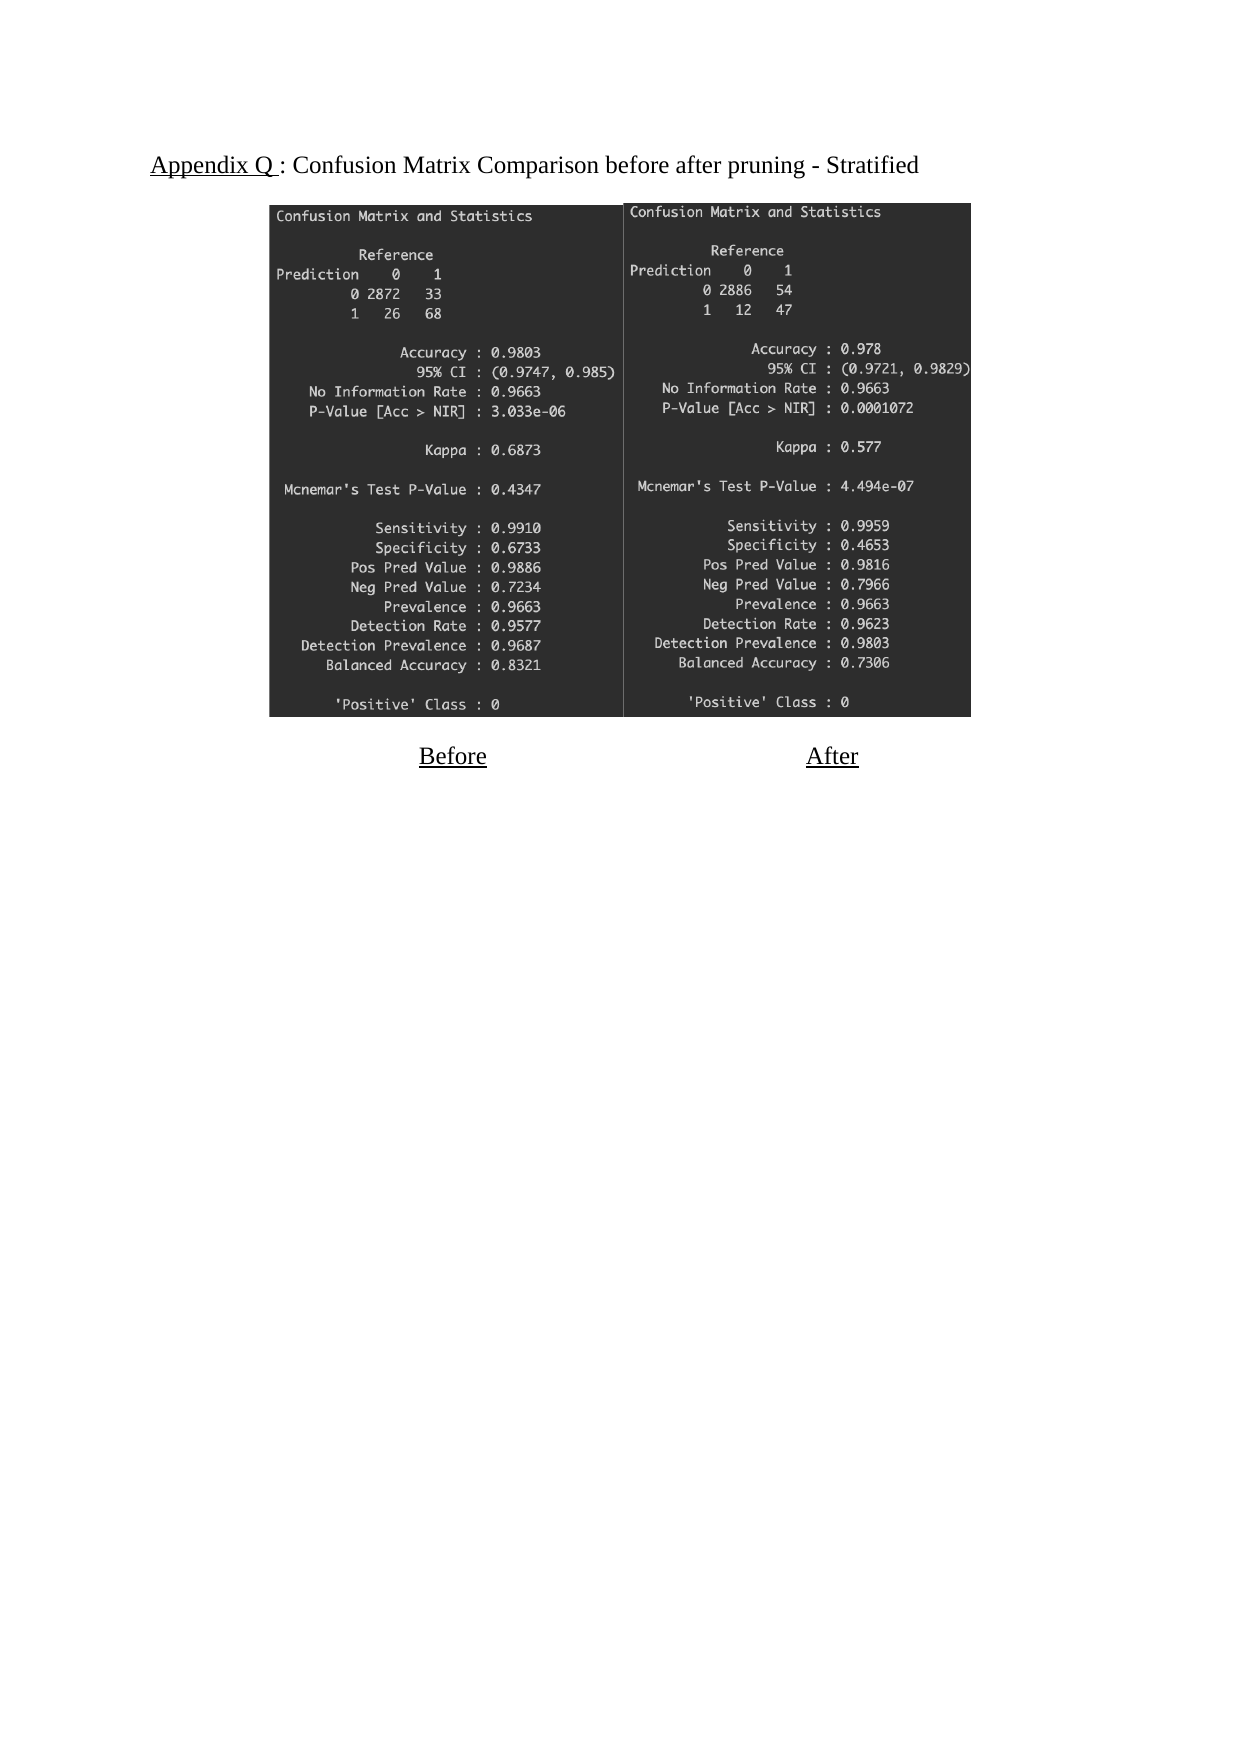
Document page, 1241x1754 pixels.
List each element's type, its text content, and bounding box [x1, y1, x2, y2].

subtitle Appendix Q : Confusion Matrix Comparison before after pruning - Stratified [150, 150, 1090, 179]
text Before After [150, 741, 1090, 770]
picture [269, 203, 971, 717]
